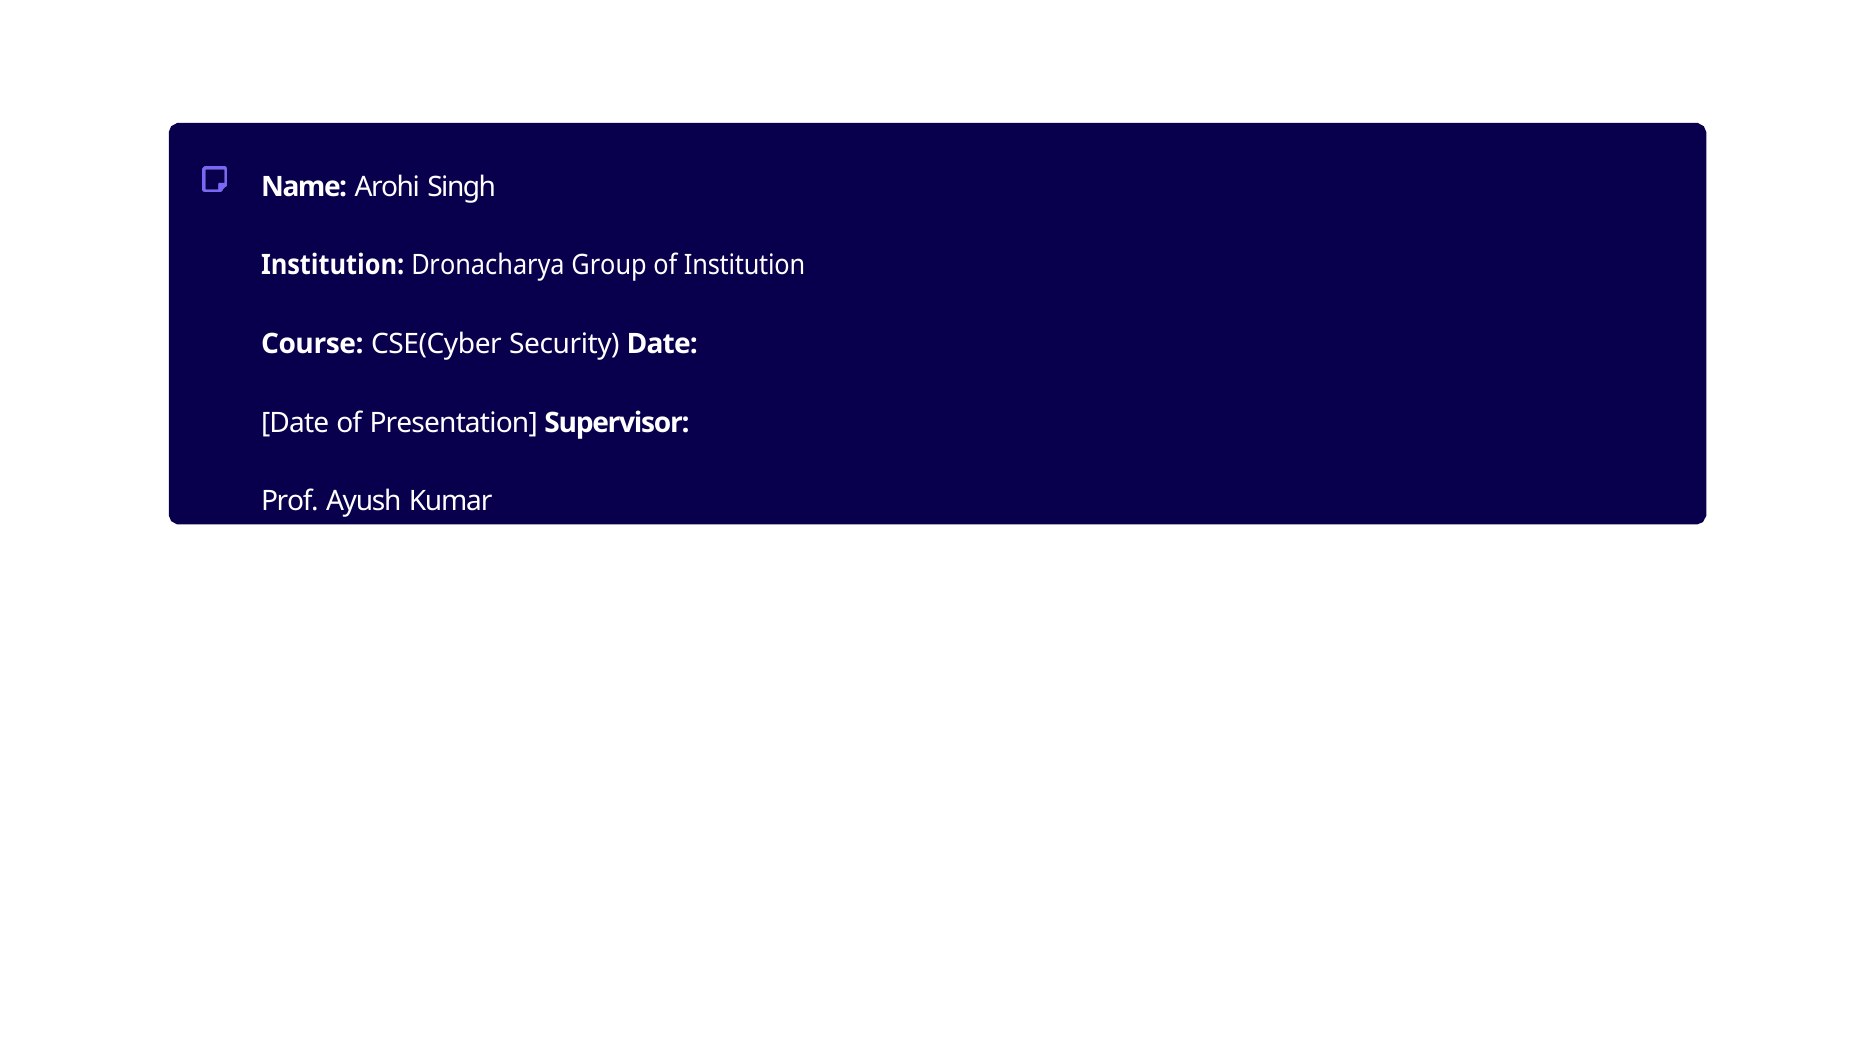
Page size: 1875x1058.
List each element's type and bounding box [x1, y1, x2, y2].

picture [202, 166, 227, 192]
